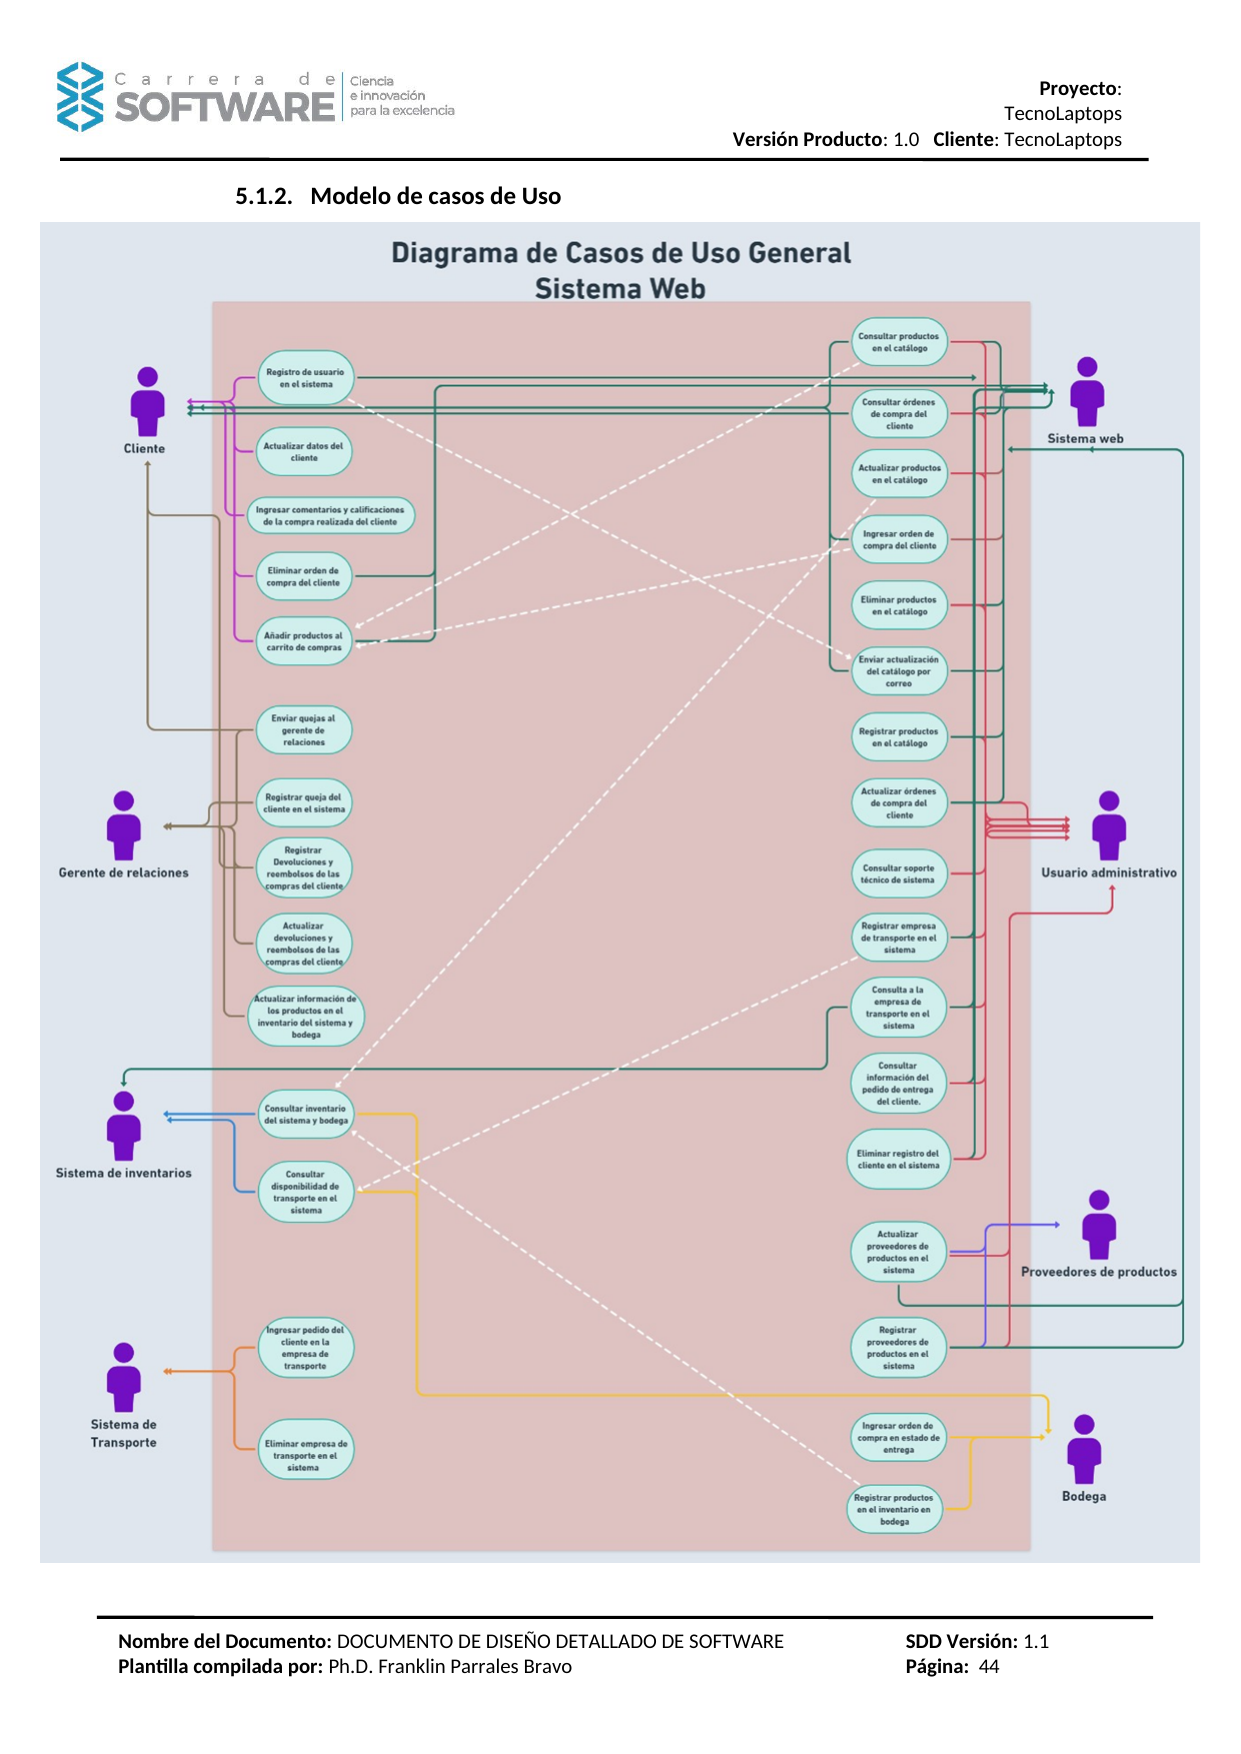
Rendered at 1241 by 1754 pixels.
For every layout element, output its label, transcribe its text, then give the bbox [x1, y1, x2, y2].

subtitle Modelo de casos de Uso [235, 180, 1122, 211]
picture [46, 46, 461, 154]
picture [40, 222, 1201, 1563]
